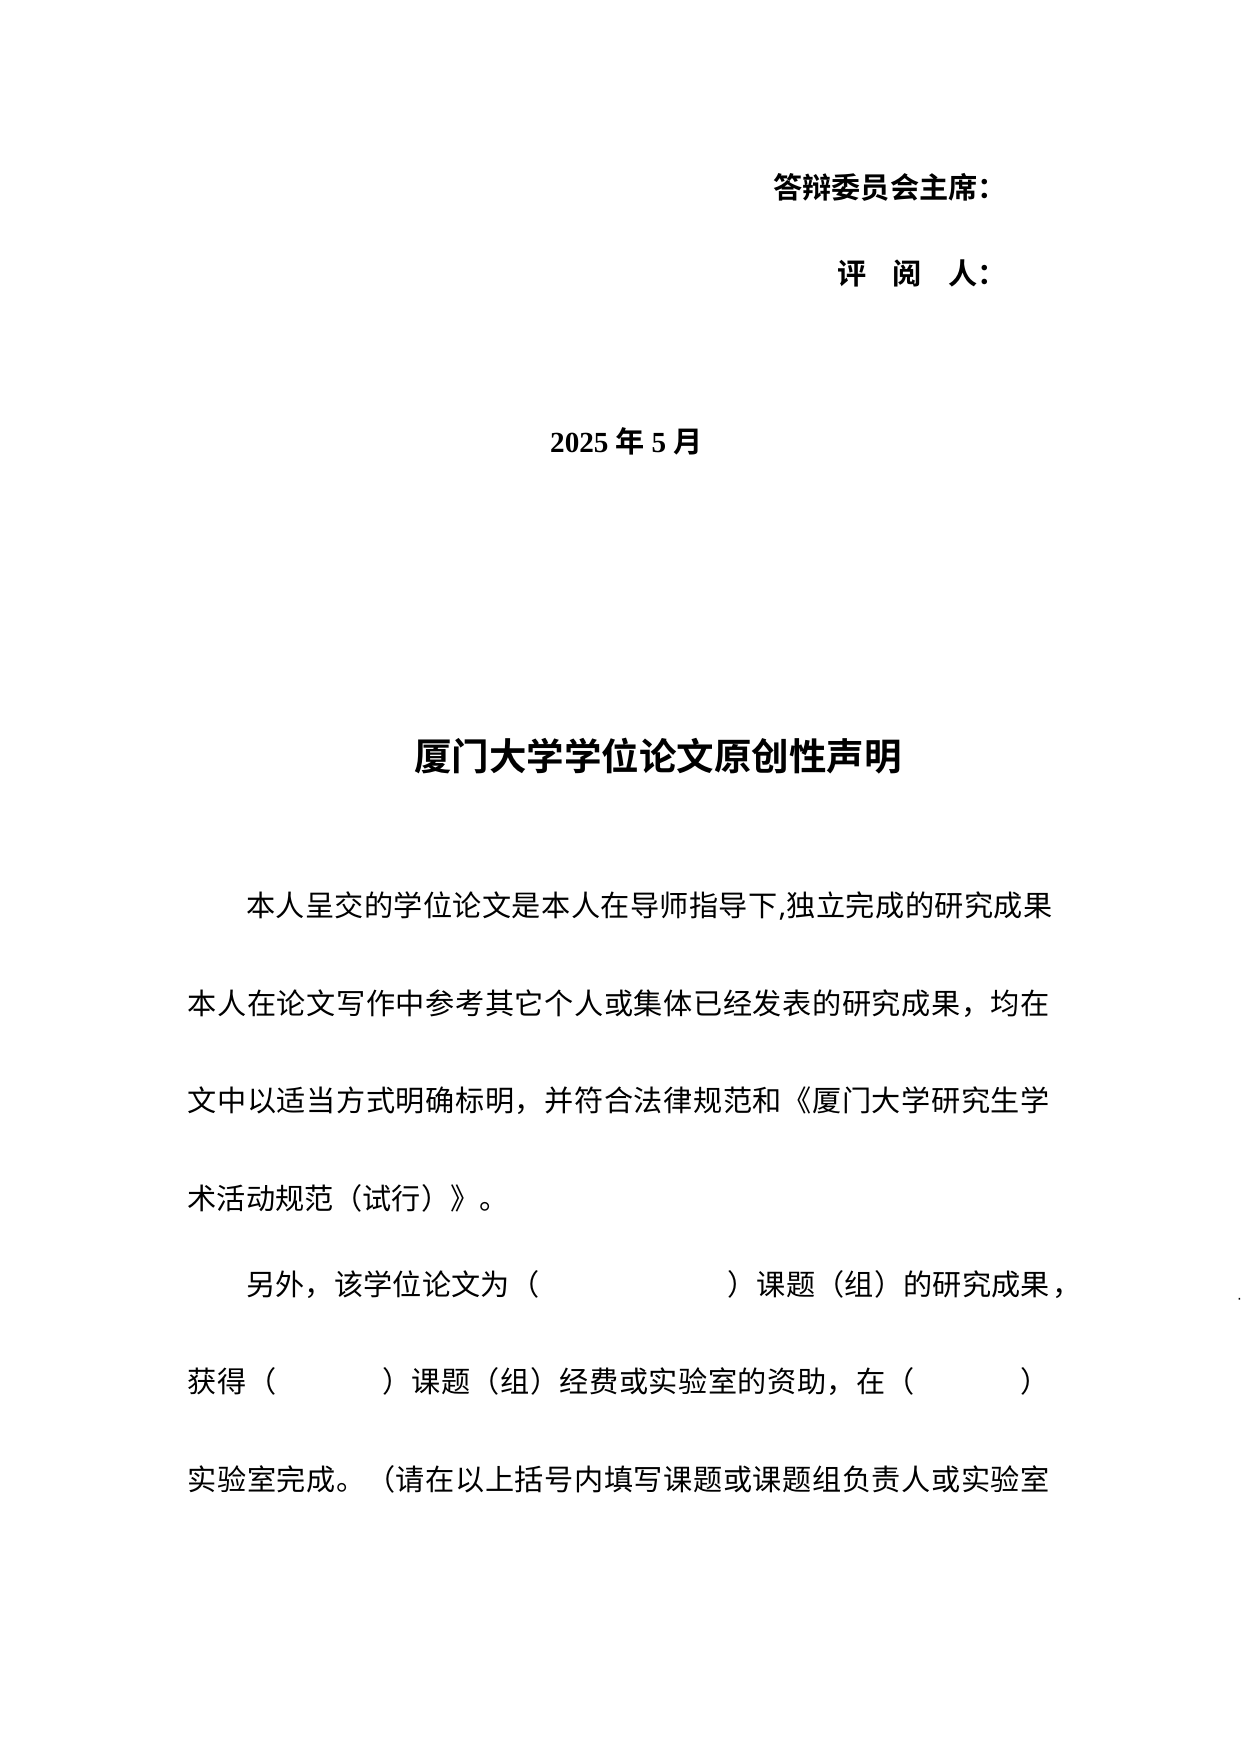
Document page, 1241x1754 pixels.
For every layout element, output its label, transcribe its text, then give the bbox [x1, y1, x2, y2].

text 本人呈交的学位论文是本人在导师指导下,独立完成的研究成果。本人在论文写作中参考其它个人或集体已经发表的研究成果，均在文中以适当方式明确标明，并符合法律规范和《厦门大学研究生学术活动规范（试行）》。 [187, 871, 1053, 1229]
text 厦门大学学位论文原创性声明 [187, 722, 1053, 787]
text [187, 1250, 1053, 1510]
text 答辩委员会主席： [187, 153, 1006, 218]
text 评 阅 人： [187, 239, 1006, 304]
text 2025 年 5 月 [187, 407, 1006, 472]
